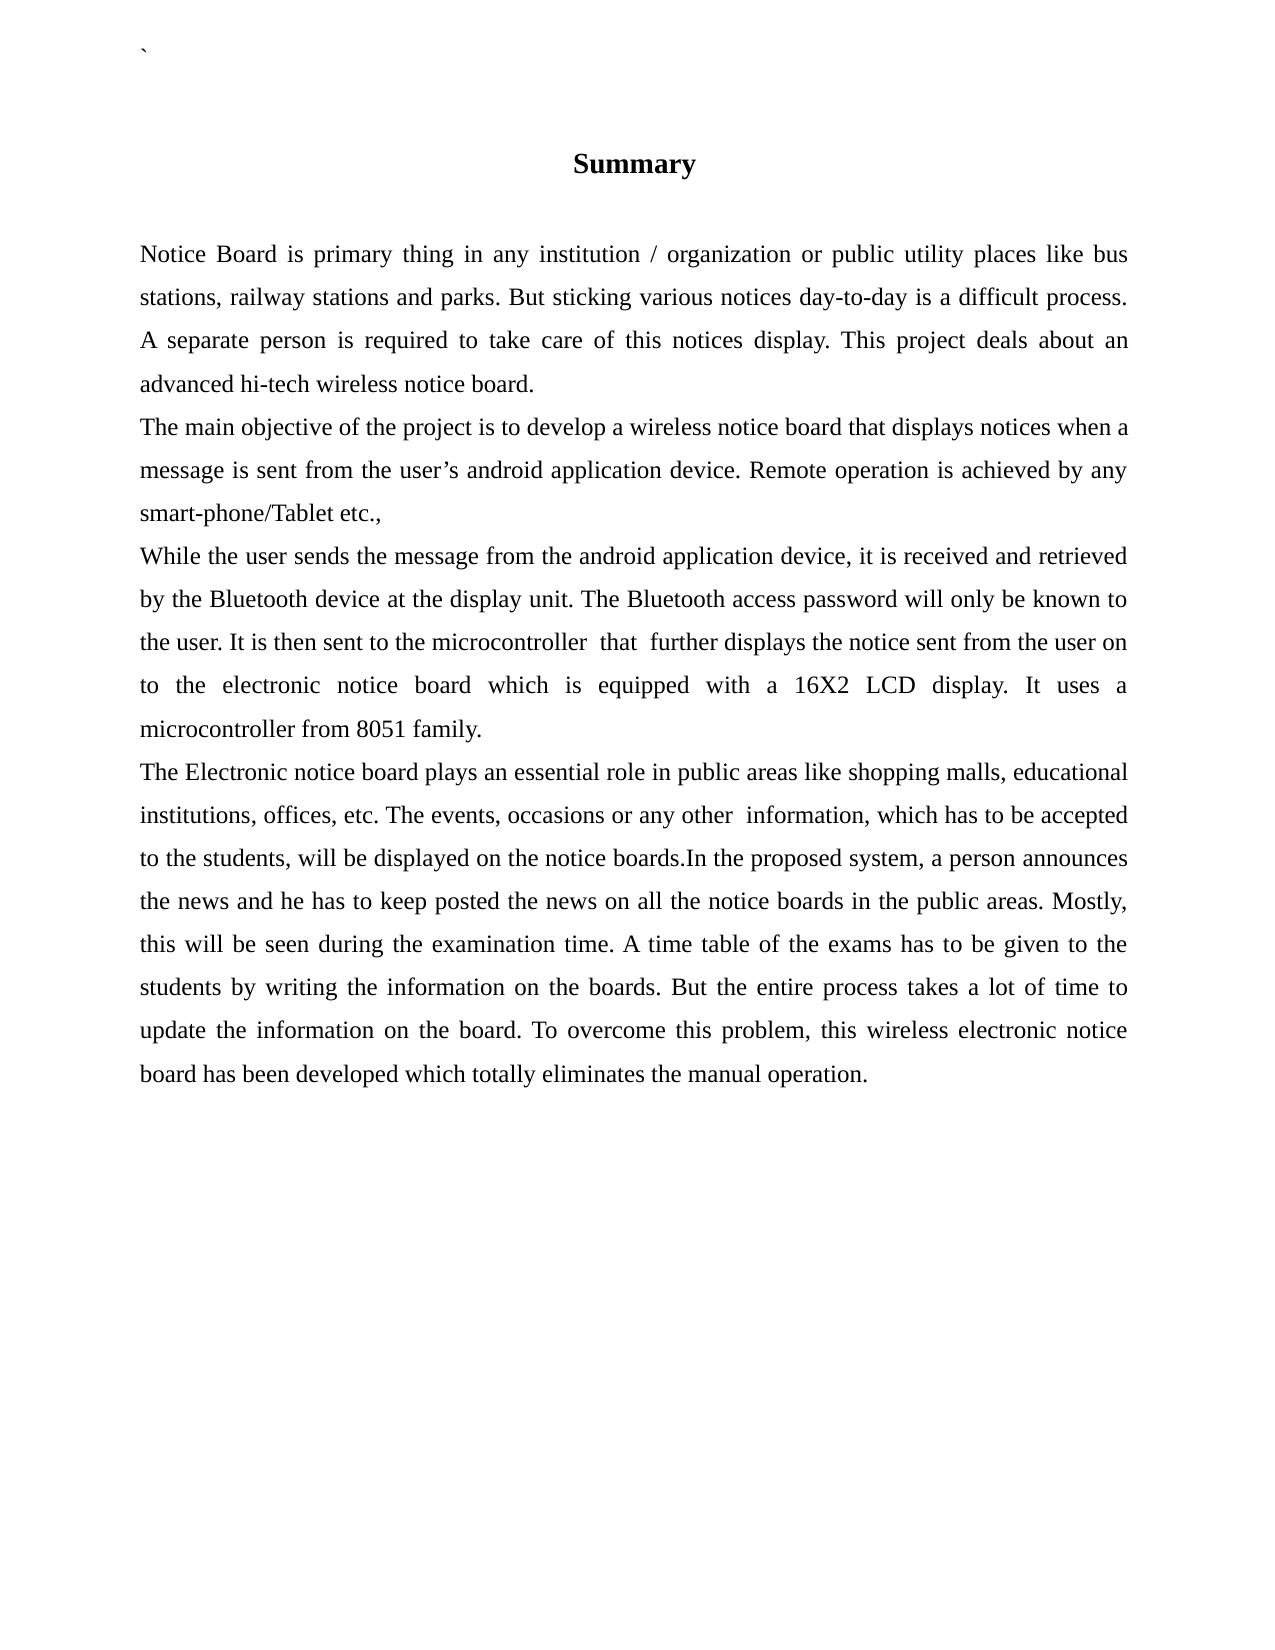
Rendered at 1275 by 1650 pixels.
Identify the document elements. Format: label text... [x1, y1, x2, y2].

text While the user sends the message from the android application device, it is received and retrieved by the Bluetooth device at the display unit. The Bluetooth access password will only be known to the user. It is then sent to the microcontroller that further displays the notice sent from the user on to the electronic notice board which is equipped with a 16X2 LCD display. It uses a microcontroller from 8051 family. [139, 541, 1129, 742]
text The main objective of the project is to develop a wireless notice board that displays notices when a message is sent from the user’s android application device. Remote operation is achieved by any smart-phone/Tablet etc., [139, 412, 1129, 527]
text The Electronic notice board plays an essential role in public areas like shopping malls, educational institutions, offices, etc. The events, occasions or any other information, which has to be accepted to the students, will be displayed on the notice boards.In the proposed system, a person announces the news and he has to keep posted the news on all the notice boards in the public areas. Mostly, this will be seen during the examination time. A time table of the exams has to be given to the students by writing the information on the boards. But the entire process takes a lot of time to update the information on the board. To overcome this problem, this wireless electronic notice board has been developed which totally eliminates the manual operation. [139, 757, 1129, 1087]
text Notice Board is primary thing in any institution / organization or public utility places like bus stations, railway stations and parks. But sticking various notices day-to-day is a difficult process. A separate person is required to take care of this notices display. This project deals about an advanced hi-tech wireless notice board. [139, 239, 1129, 397]
text Summary [139, 146, 1129, 179]
